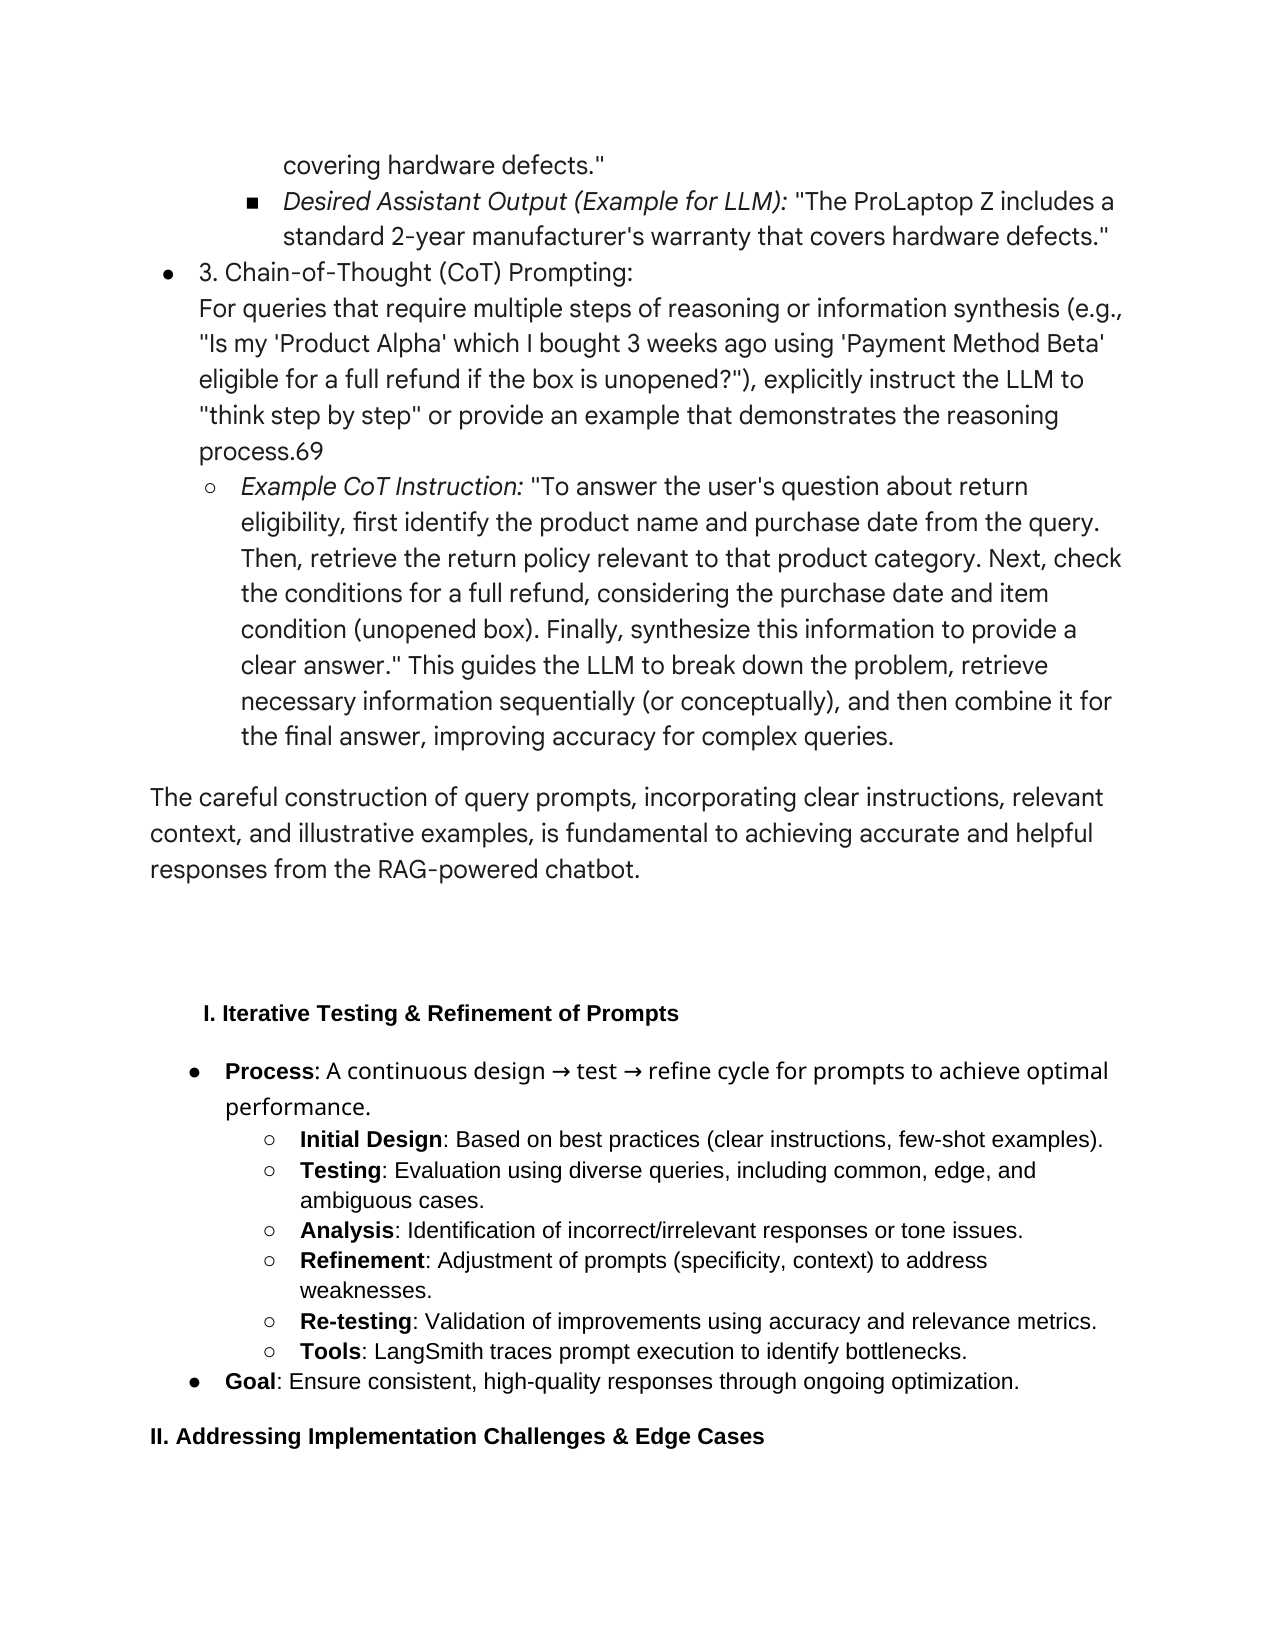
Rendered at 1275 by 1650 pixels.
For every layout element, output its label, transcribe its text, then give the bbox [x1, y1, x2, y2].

list Initial Design: Based on best practices (clear instructions, few-shot examples). [262, 1126, 1125, 1153]
list Example CoT Instruction: "To answer the user's question about return eligibility, first identify the product name and purchase date from the query. Then, retrieve the return policy relevant to that product category. Next, check the conditions for a full refund, considering the purchase date and item condition (unopened box). Finally, synthesize this information to provide a clear answer." This guides the LLM to break down the problem, retrieve necessary information sequentially (or conceptually), and then combine it for the final answer, improving accuracy for complex queries. [203, 472, 1125, 753]
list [245, 150, 1125, 181]
list Process: A continuous design → test → refine cycle for prompts to achieve optimal performance. [187, 1054, 1125, 1122]
text The careful construction of query prompts, incorporating clear instructions, relevant context, and illustrative examples, is fundamental to achieving accurate and helpful responses from the RAG-powered chatbot. [150, 782, 1125, 885]
list Testing: Evaluation using diverse queries, including common, edge, and ambiguous cases. [262, 1157, 1125, 1213]
list Re-testing: Validation of improvements using accuracy and relevance metrics. [262, 1308, 1125, 1334]
list Analysis: Identification of incorrect/irrelevant responses or tone issues. [262, 1217, 1125, 1243]
list Tools: LangSmith traces prompt execution to identify bottlenecks. [262, 1338, 1125, 1364]
list 3. Chain-of-Thought (CoT) Prompting: For queries that require multiple steps of reasoning or information synthesis (e.g., "Is my 'Product Alpha' which I bought 3 weeks ago using 'Payment Method Beta' eligible for a full refund if the box is unopened?"), explicitly instruct the LLM to "think step by step" or provide an example that demonstrates the reasoning process.69 [161, 257, 1125, 467]
list Refinement: Adjustment of prompts (specificity, context) to address weaknesses. [262, 1247, 1125, 1304]
list Desired Assistant Output (Example for LLM): "The ProLaptop Z includes a standard 2-year manufacturer's warranty that covers hardware defects." [245, 186, 1125, 253]
list Goal: Ensure consistent, high-quality responses through ongoing optimization. [187, 1368, 1125, 1394]
text I. Iterative Testing & Refinement of Prompts [203, 999, 1125, 1026]
text II. Addressing Implementation Challenges & Edge Cases [150, 1423, 1125, 1450]
